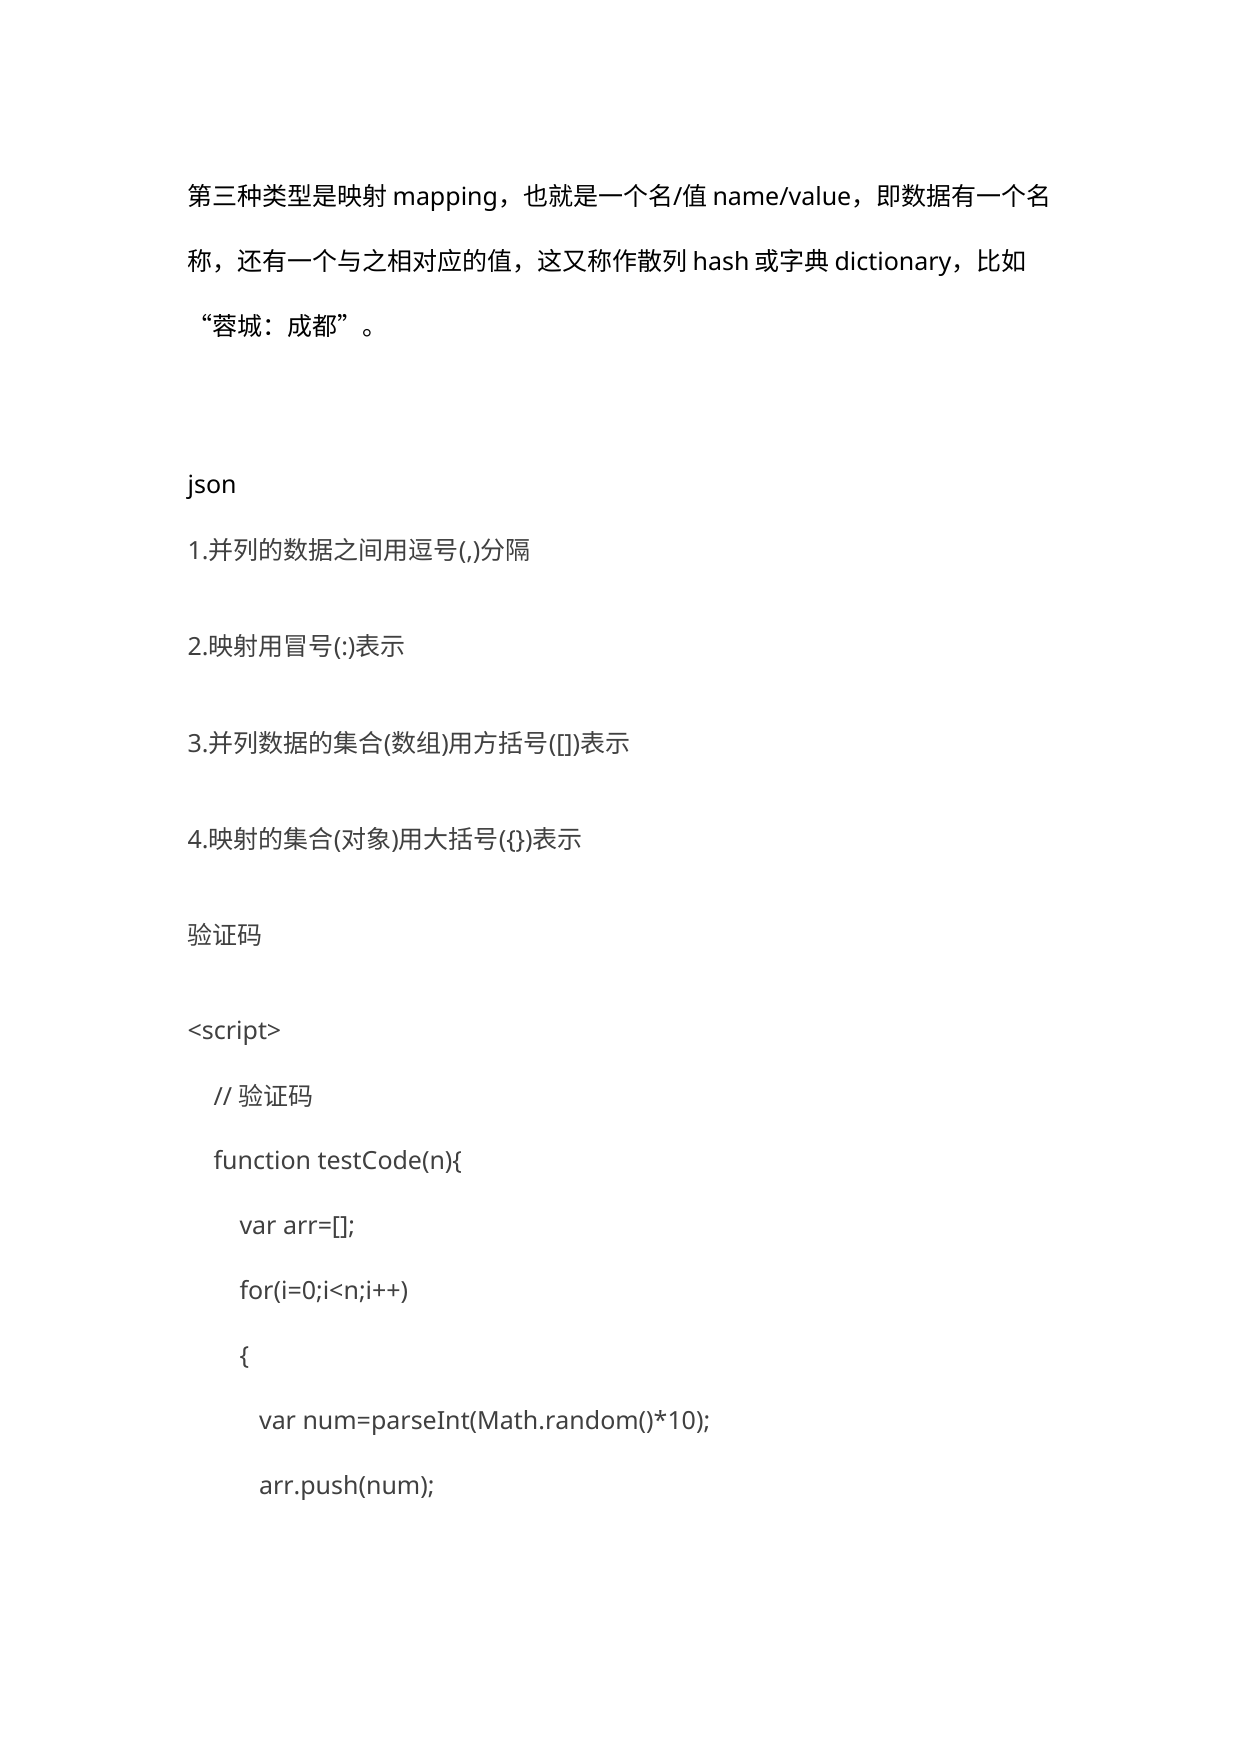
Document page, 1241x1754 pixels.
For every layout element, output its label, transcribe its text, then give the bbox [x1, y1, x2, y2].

text var num=parseInt(Math.random()*10); [187, 1387, 1053, 1452]
text 第三种类型是映射mapping，也就是一个名/值name/value，即数据有一个名称，还有一个与之相对应的值，这又称作散列hash或字典dictionary，比如“蓉城：成都”。 [187, 162, 1053, 357]
text <script> [187, 997, 1053, 1062]
text // 验证码 [187, 1062, 1053, 1127]
text 2.映射用冒号(:)表示 [187, 612, 1053, 677]
text { [187, 1322, 1053, 1387]
text function testCode(n){ [187, 1127, 1053, 1192]
text 3.并列数据的集合(数组)用方括号([])表示 [187, 709, 1053, 774]
text 验证码 [187, 901, 1053, 966]
text json 1.并列的数据之间用逗号(,)分隔 [187, 386, 1053, 581]
text 4.映射的集合(对象)用大括号({})表示 [187, 805, 1053, 870]
text for(i=0;i<n;i++) [187, 1257, 1053, 1322]
text var arr=[]; [187, 1192, 1053, 1257]
text arr.push(num); [187, 1452, 1053, 1517]
